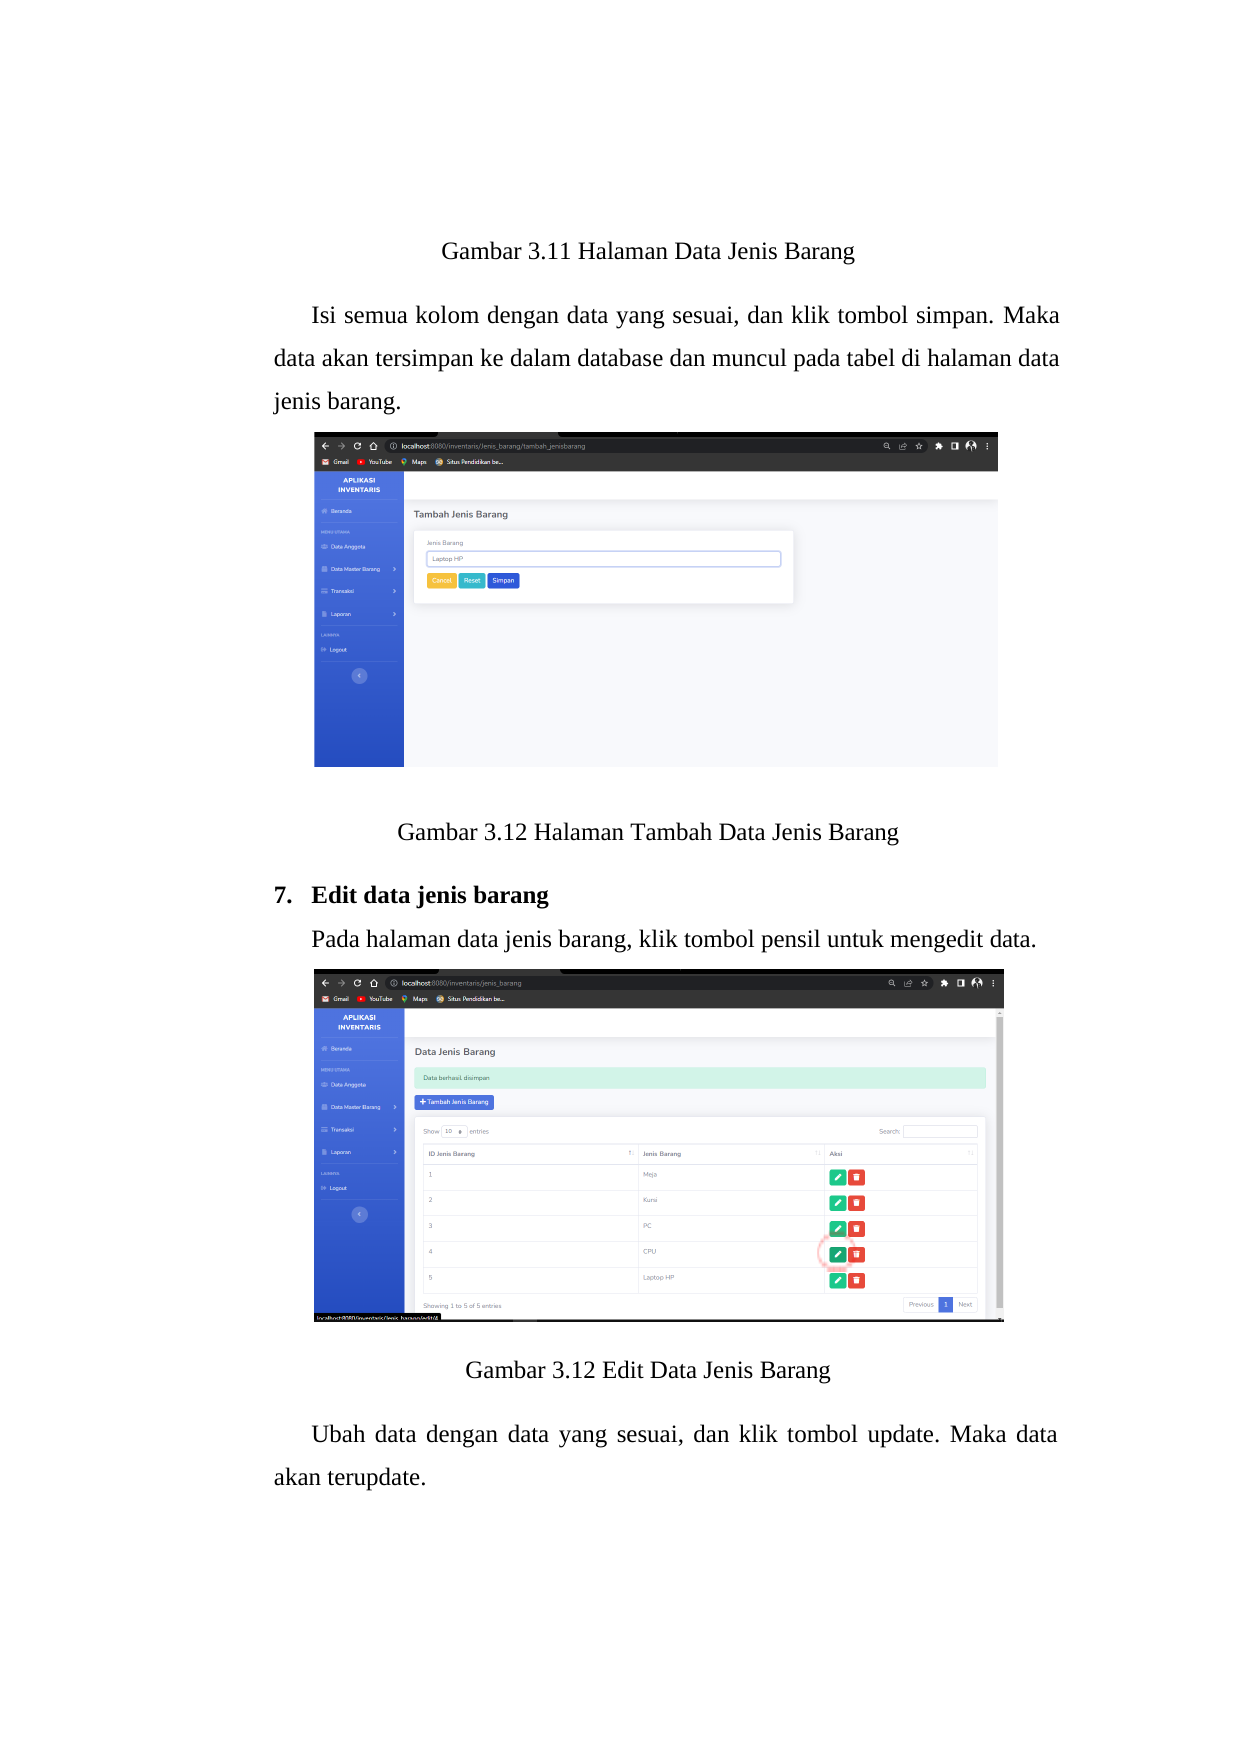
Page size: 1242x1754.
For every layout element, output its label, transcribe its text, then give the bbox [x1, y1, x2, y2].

picture [314, 969, 1004, 1322]
text Gambar 3.12 Halaman Tambah Data Jenis Barang [217, 817, 1079, 845]
text Gambar 3.11 Halaman Data Jenis Barang [217, 236, 1079, 265]
picture [314, 432, 998, 767]
text Isi semua kolom dengan data yang sesuai, dan klik tombol simpan. Maka data akan tersimpan ke dalam database dan muncul pada tabel di halaman data jenis barang. [274, 300, 1060, 415]
text Gambar 3.12 Edit Data Jenis Barang [217, 1355, 1079, 1384]
subtitle Edit data jenis barang [274, 881, 1079, 909]
text Pada halaman data jenis barang, klik tombol pensil untuk mengedit data. [311, 924, 1079, 952]
text Ubah data dengan data yang sesuai, dan klik tombol update. Maka data akan terupdate. [274, 1419, 1059, 1491]
